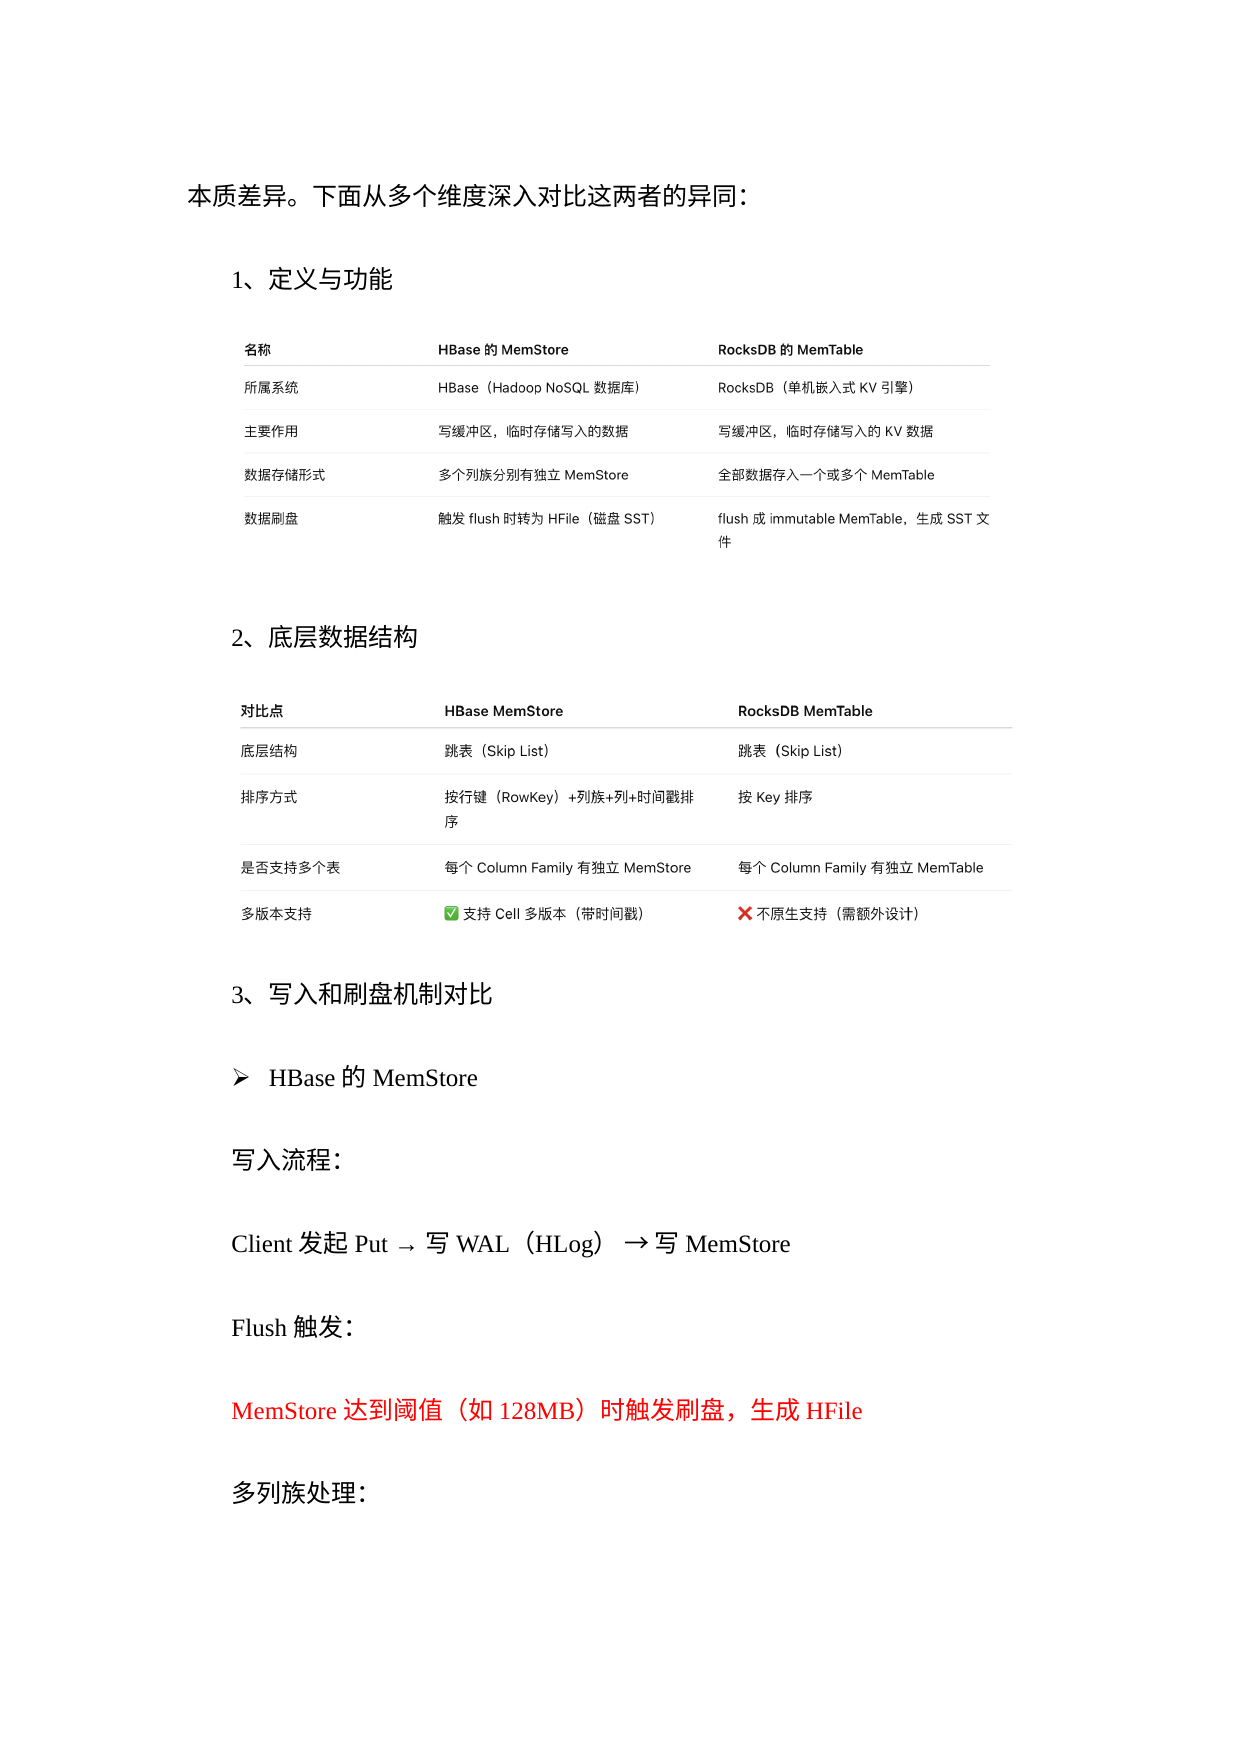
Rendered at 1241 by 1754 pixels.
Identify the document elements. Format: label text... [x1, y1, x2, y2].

list HBase 的 MemStore [231, 1043, 1053, 1108]
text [187, 162, 1053, 227]
text Client 发起 Put → 写 WAL（HLog） → 写 MemStore [187, 1209, 1053, 1274]
text MemStore 达到阈值（如 128MB）时触发刷盘，生成 HFile [187, 1376, 1053, 1441]
text 3、写入和刷盘机制对比 [187, 960, 1053, 1025]
text 2、底层数据结构 [187, 603, 1053, 668]
picture [227, 685, 1013, 940]
text Flush 触发： [187, 1293, 1053, 1358]
picture [233, 328, 1007, 557]
text 多列族处理： [187, 1459, 1053, 1524]
text 写入流程： [187, 1126, 1053, 1191]
text 1、定义与功能 [187, 245, 1053, 310]
